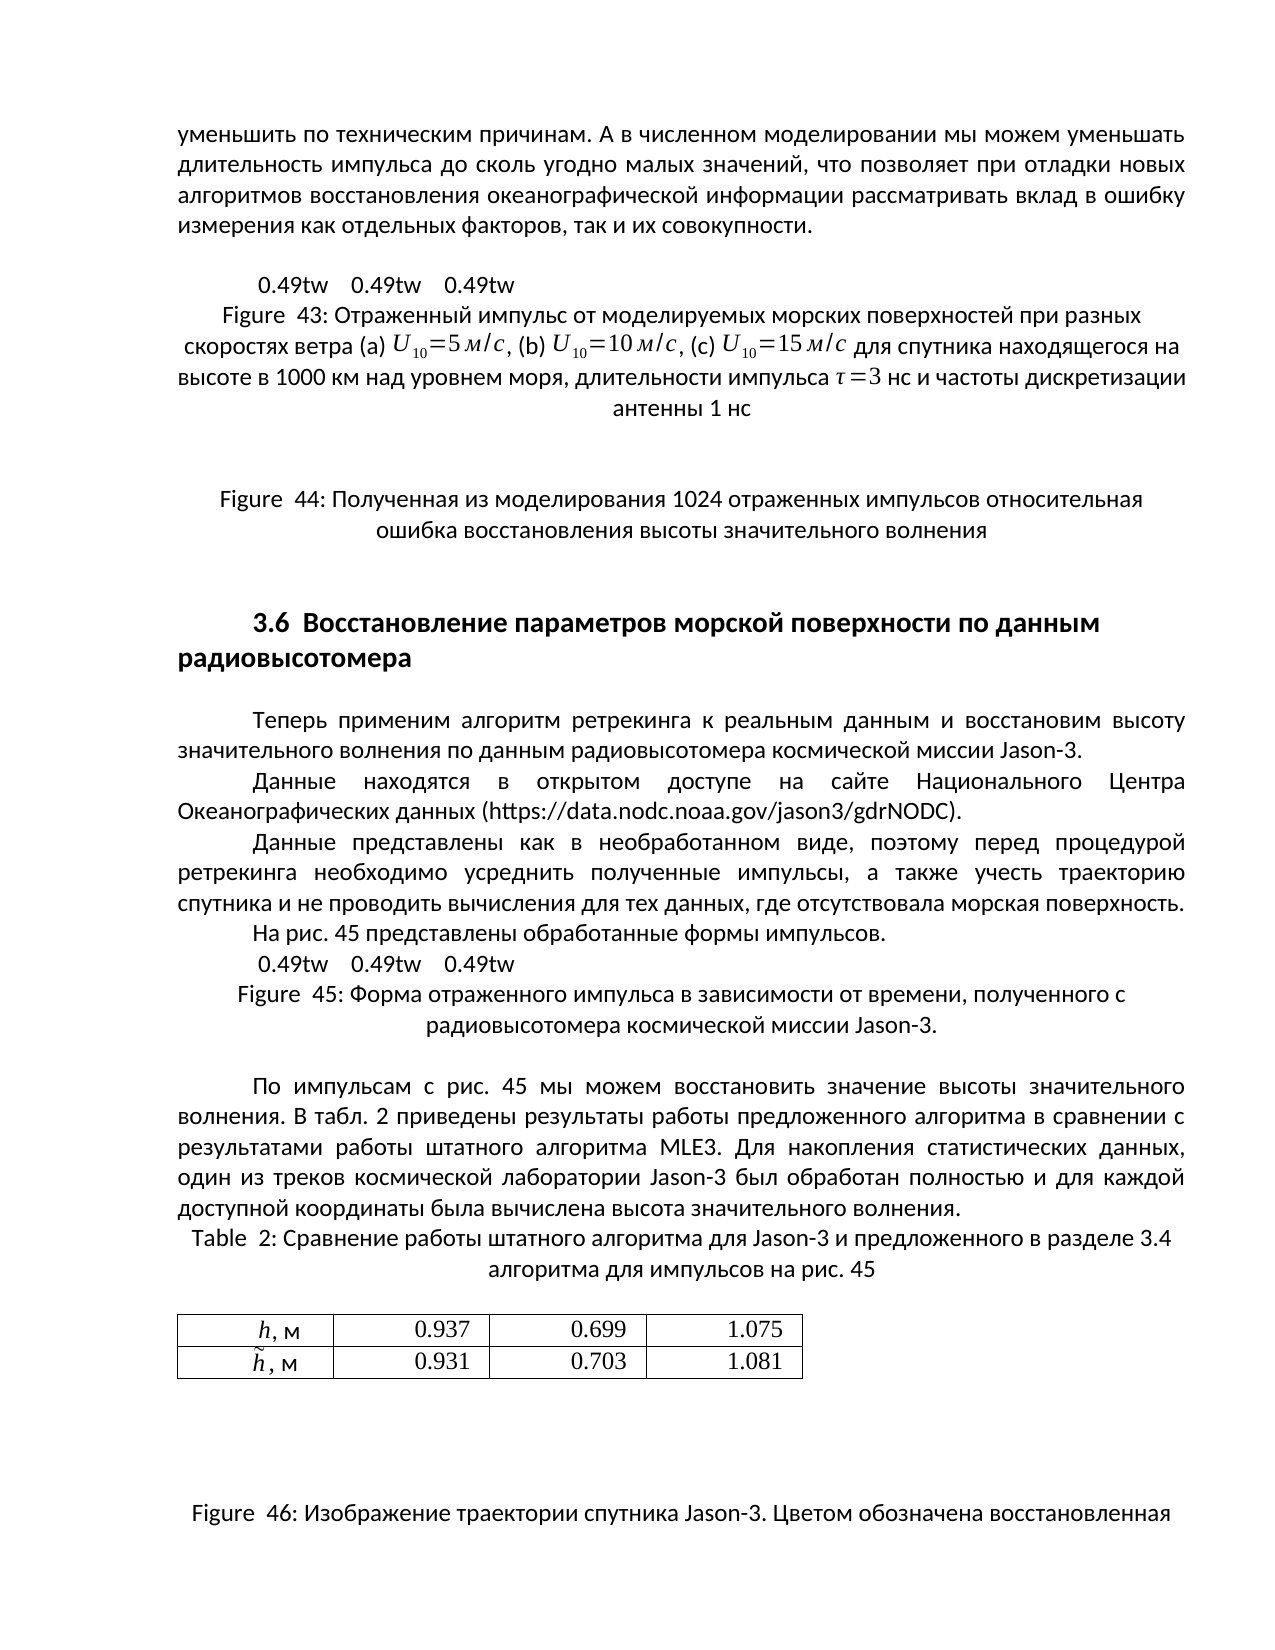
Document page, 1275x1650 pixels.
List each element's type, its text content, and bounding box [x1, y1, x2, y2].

text Figure 43: Отраженный импульс от моделируемых морских поверхностей при разных скоростях ветра (a) , (b) , (c) для спутника находящегося на высоте в 1000 км над уровнем моря, длительности импульса нс и частоты дискретизации антенны 1 нс [177, 299, 1186, 422]
text Table 2: Сравнение работы штатного алгоритма для Jason-3 и предложенного в разделе 3.4 алгоритма для импульсов на рис. 45 [177, 1223, 1186, 1284]
text Теперь применим алгоритм ретрекинга к реальным данным и восстановим высоту значительного волнения по данным радиовысотомера космической миссии Jason-3. [177, 704, 1186, 765]
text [177, 118, 1186, 240]
table_header [334, 1315, 489, 1346]
table_header [490, 1315, 646, 1346]
table_cell [334, 1347, 489, 1377]
table_cell м [178, 1347, 333, 1377]
text 0.49tw 0.49tw 0.49tw [177, 269, 1186, 299]
text Figure 44: Полученная из моделирования 1024 отраженных импульсов относительная ошибка восстановления высоты значительного волнения [177, 483, 1186, 544]
table_header [647, 1315, 802, 1346]
text Данные представлены как в необработанном виде, поэтому перед процедурой ретрекинга необходимо усреднить полученные импульсы, а также учесть траекторию спутника и не проводить вычисления для тех данных, где отсутствовала морская поверхность. [177, 826, 1186, 917]
table_header , м [178, 1315, 333, 1346]
text По импульсам с рис. 45 мы можем восстановить значение высоты значительного волнения. В табл. 2 приведены результаты работы предложенного алгоритма в сравнении с результатами работы штатного алгоритма MLE3. Для накопления статистических данных, один из треков космической лаборатории Jason-3 был обработан полностью и для каждой доступной координаты была вычислена высота значительного волнения. [177, 1070, 1186, 1223]
text Данные находятся в открытом доступе на сайте Национального Центра Океанографических данных (https://data.nodc.noaa.gov/jason3/gdrNODC). [177, 765, 1186, 826]
text 0.49tw 0.49tw 0.49tw [177, 948, 1186, 978]
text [177, 1497, 1186, 1528]
text На рис. 45 представлены обработанные формы импульсов. [177, 917, 1186, 948]
table_cell [490, 1347, 646, 1377]
subtitle 3.6 Восстановление параметров морской поверхности по данным радиовысотомера [177, 604, 1186, 675]
text Figure 45: Форма отраженного импульса в зависимости от времени, полученного с радиовысотомера космической миссии Jason-3. [177, 978, 1186, 1039]
table_cell [647, 1347, 802, 1377]
